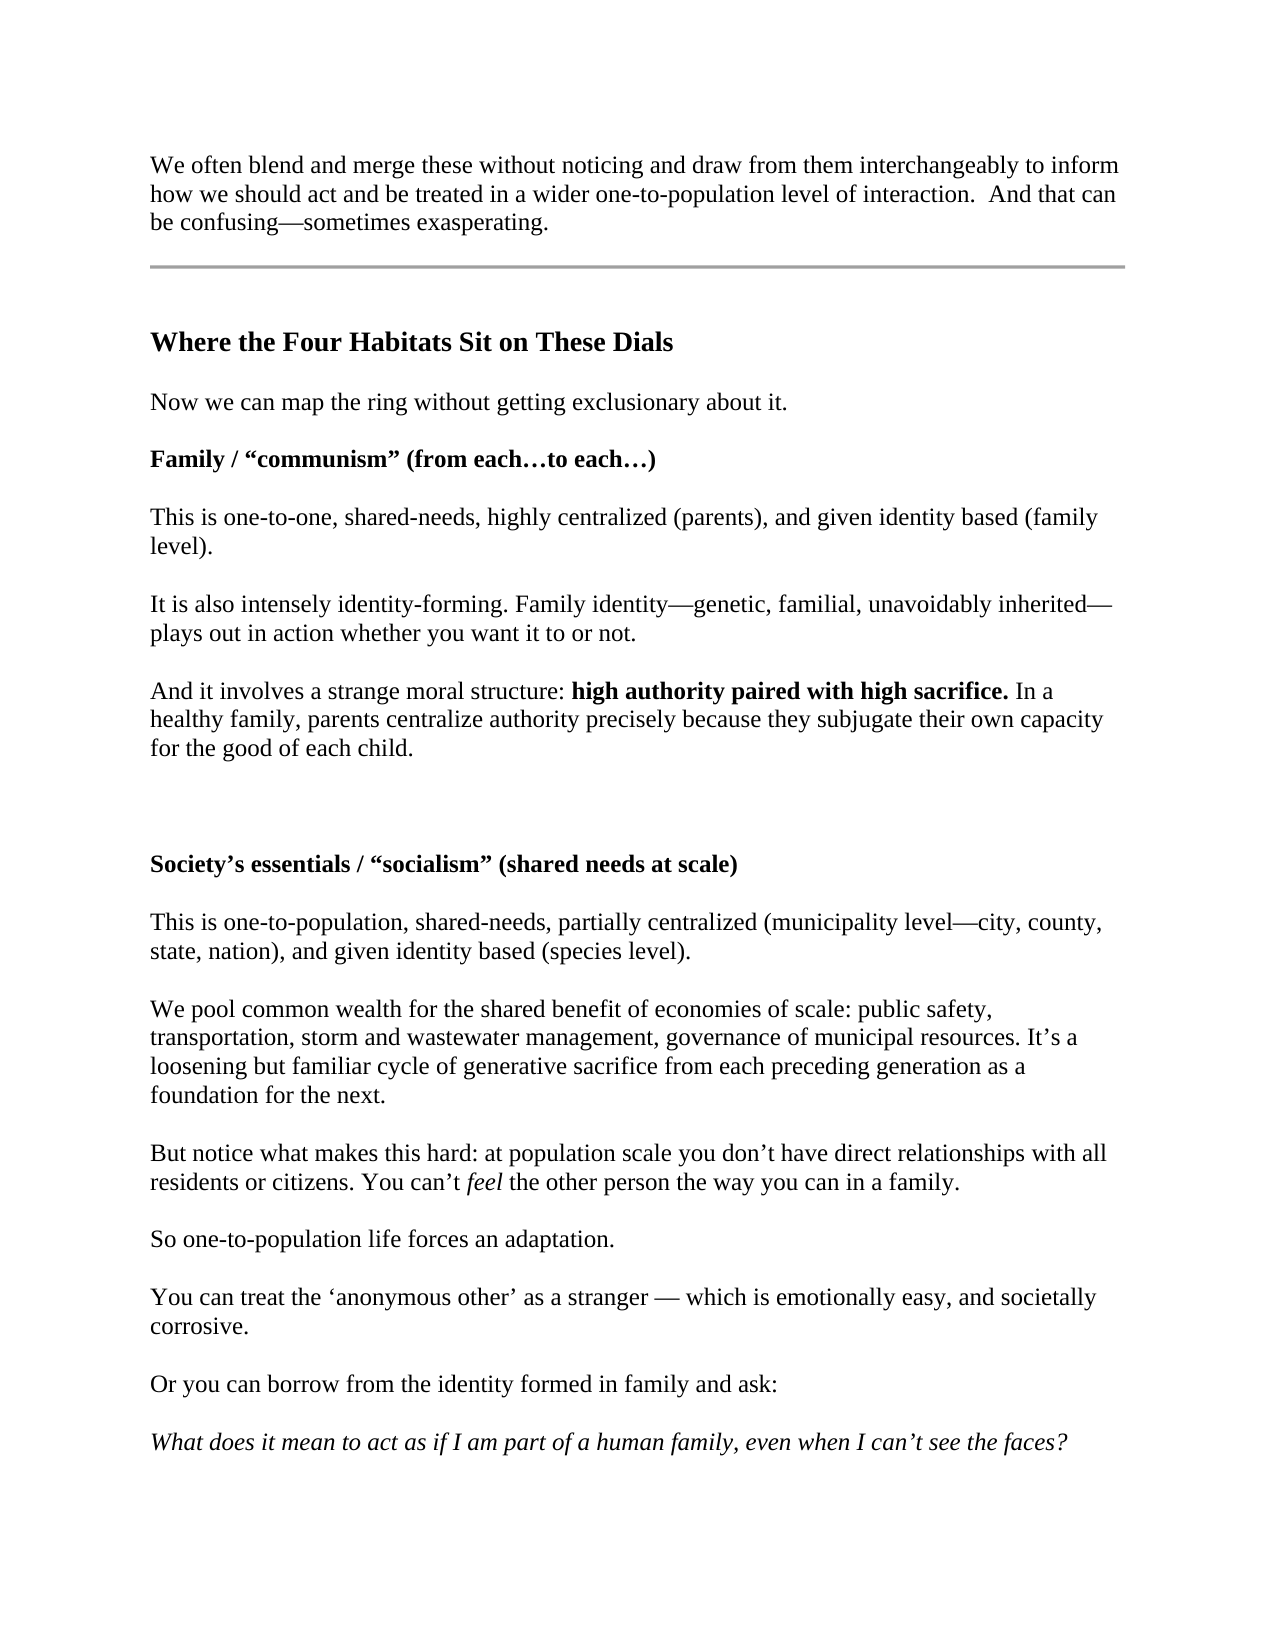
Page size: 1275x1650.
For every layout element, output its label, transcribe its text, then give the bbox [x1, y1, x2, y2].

text This is one-to-one, shared-needs, highly centralized (parents), and given identity based (family level). [150, 502, 1125, 560]
text So one-to-population life forces an adaptation. [150, 1224, 1125, 1253]
text And it involves a strange moral structure: high authority paired with high sacrifice. In a healthy family, parents centralize authority precisely because they subjugate their own capacity for the good of each child. [150, 676, 1125, 762]
text Now we can map the ring without getting exclusionary about it. [150, 387, 1125, 415]
text Where the Four Habitats Sit on These Dials [150, 325, 1125, 357]
text Or you can borrow from the identity formed in family and ask: [150, 1369, 1125, 1398]
text Family / “communism” (from each…to each…) [150, 444, 1125, 473]
text What does it mean to act as if I am part of a human family, even when I can’t see the faces? [150, 1427, 1125, 1456]
text It is also intensely identity-forming. Family identity—genetic, familial, unavoidably inherited—plays out in action whether you want it to or not. [150, 589, 1125, 647]
text But notice what makes this hard: at population scale you don’t have direct relationships with all residents or citizens. You can’t feel the other person the way you can in a family. [150, 1138, 1125, 1195]
text You can treat the ‘anonymous other’ as a stranger — which is emotionally easy, and societally corrosive. [150, 1282, 1125, 1340]
text We pool common wealth for the shared benefit of economies of scale: public safety, transportation, storm and wastewater management, governance of municipal resources. It’s a loosening but familiar cycle of generative sacrifice from each preceding generation as a foundation for the next. [150, 994, 1125, 1109]
text This is one-to-population, shared-needs, partially centralized (municipality level—city, county, state, nation), and given identity based (species level). [150, 907, 1125, 964]
text Society’s essentials / “socialism” (shared needs at scale) [150, 849, 1125, 878]
text We often blend and merge these without noticing and draw from them interchangeably to inform how we should act and be treated in a wider one-to-population level of interaction. And that can be confusing—sometimes exasperating. [150, 150, 1125, 236]
